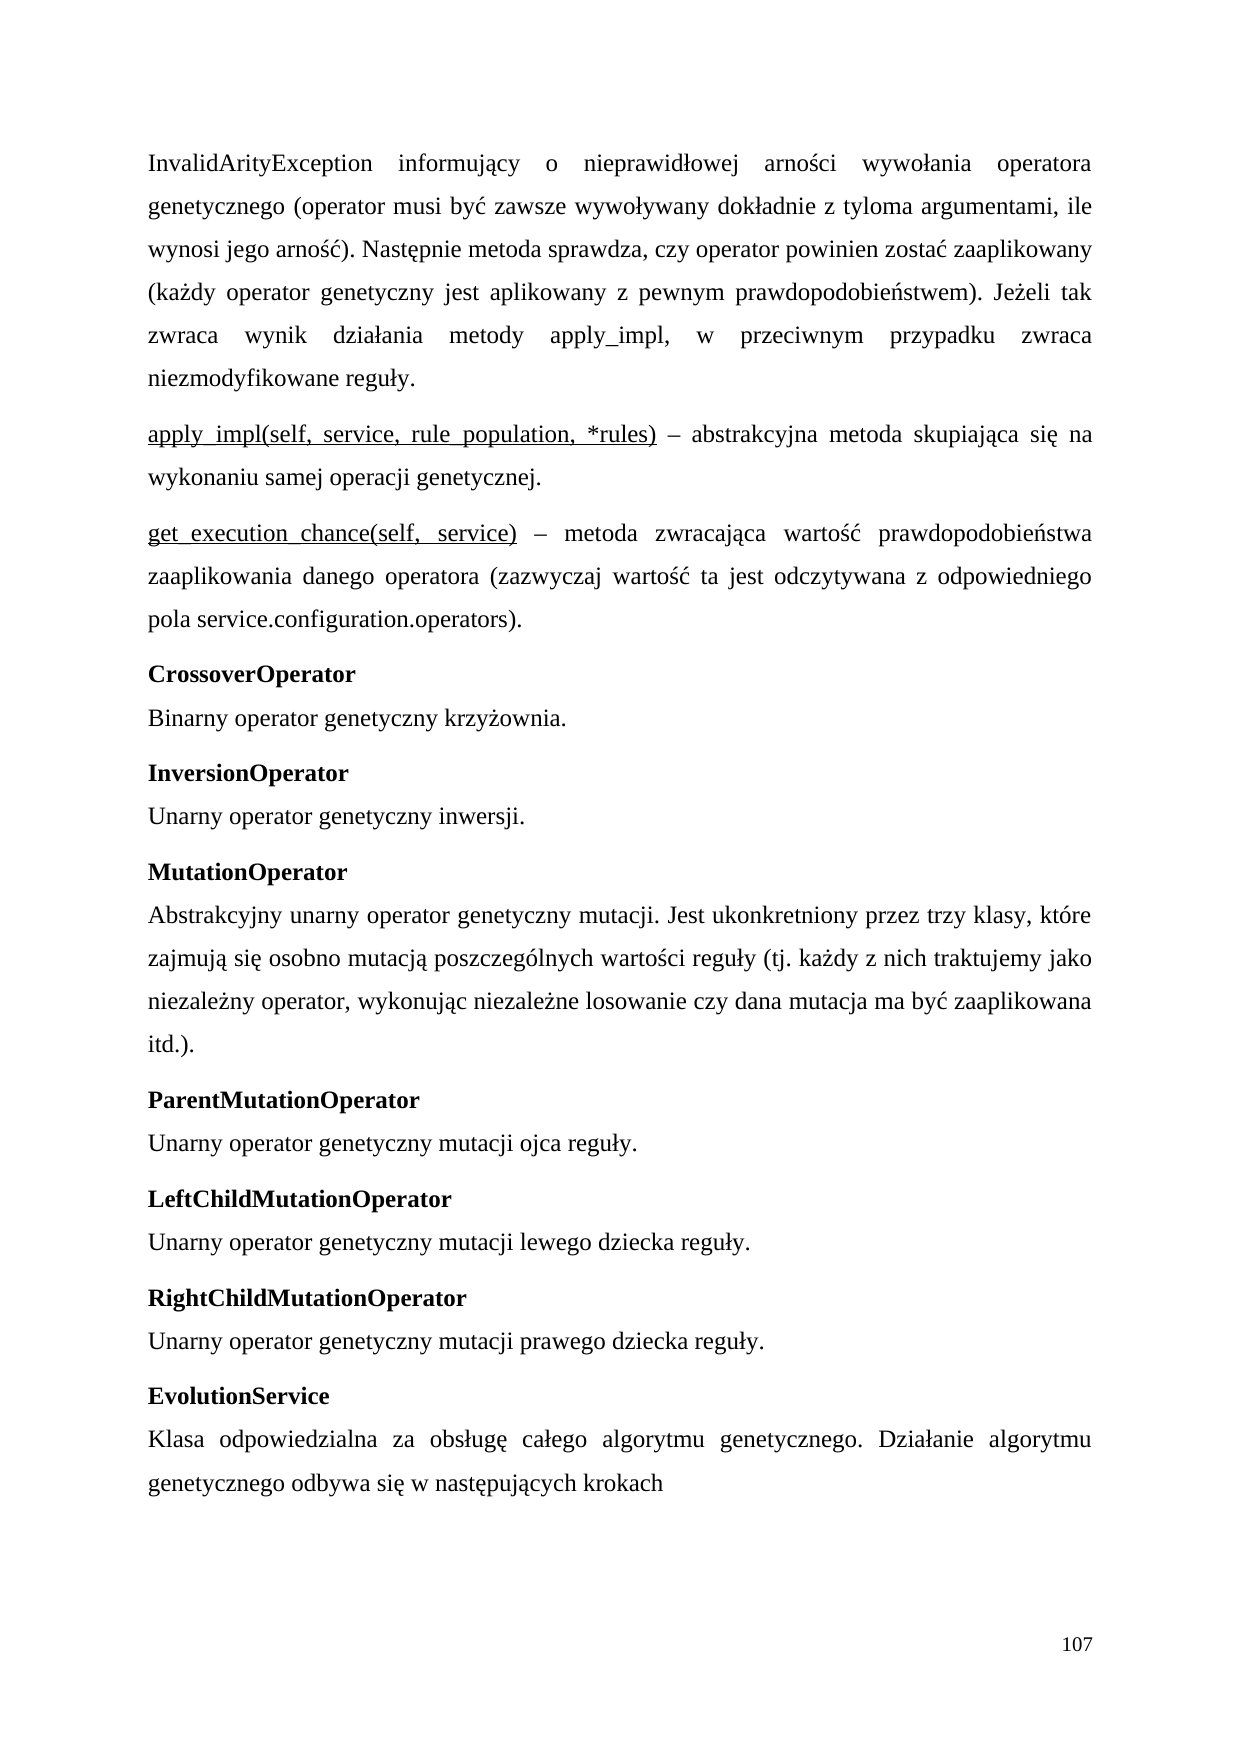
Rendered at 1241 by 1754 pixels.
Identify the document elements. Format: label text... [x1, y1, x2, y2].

text ParentMutationOperator [148, 1085, 1093, 1114]
text CrossoverOperator [148, 659, 1093, 688]
text Abstrakcyjny unarny operator genetyczny mutacji. Jest ukonkretniony przez trzy klasy, które zajmują się osobno mutacją poszczególnych wartości reguły (tj. każdy z nich traktujemy jako niezależny operator, wykonując niezależne losowanie czy dana mutacja ma być zaaplikowana itd.). [148, 900, 1093, 1058]
text Binarny operator genetyczny krzyżownia. [148, 703, 1093, 731]
text Unarny operator genetyczny mutacji lewego dziecka reguły. [148, 1227, 1093, 1256]
text apply_impl(self, service, rule_population, *rules) – abstrakcyjna metoda skupiająca się na wykonaniu samej operacji genetycznej. [148, 419, 1093, 491]
text Unarny operator genetyczny mutacji ojca reguły. [148, 1128, 1093, 1157]
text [148, 148, 1093, 392]
text Unarny operator genetyczny inwersji. [148, 801, 1093, 830]
text Klasa odpowiedzialna za obsługę całego algorytmu genetycznego. Działanie algorytmu genetycznego odbywa się w następujących krokach [148, 1424, 1093, 1496]
text LeftChildMutationOperator [148, 1184, 1093, 1213]
text EvolutionService [148, 1381, 1093, 1410]
text get_execution_chance(self, service) – metoda zwracająca wartość prawdopodobieństwa zaaplikowania danego operatora (zazwyczaj wartość ta jest odczytywana z odpowiedniego pola service.configuration.operators). [148, 518, 1093, 633]
text RightChildMutationOperator [148, 1283, 1093, 1311]
text MutationOperator [148, 857, 1093, 886]
text Unarny operator genetyczny mutacji prawego dziecka reguły. [148, 1326, 1093, 1354]
text InversionOperator [148, 758, 1093, 787]
